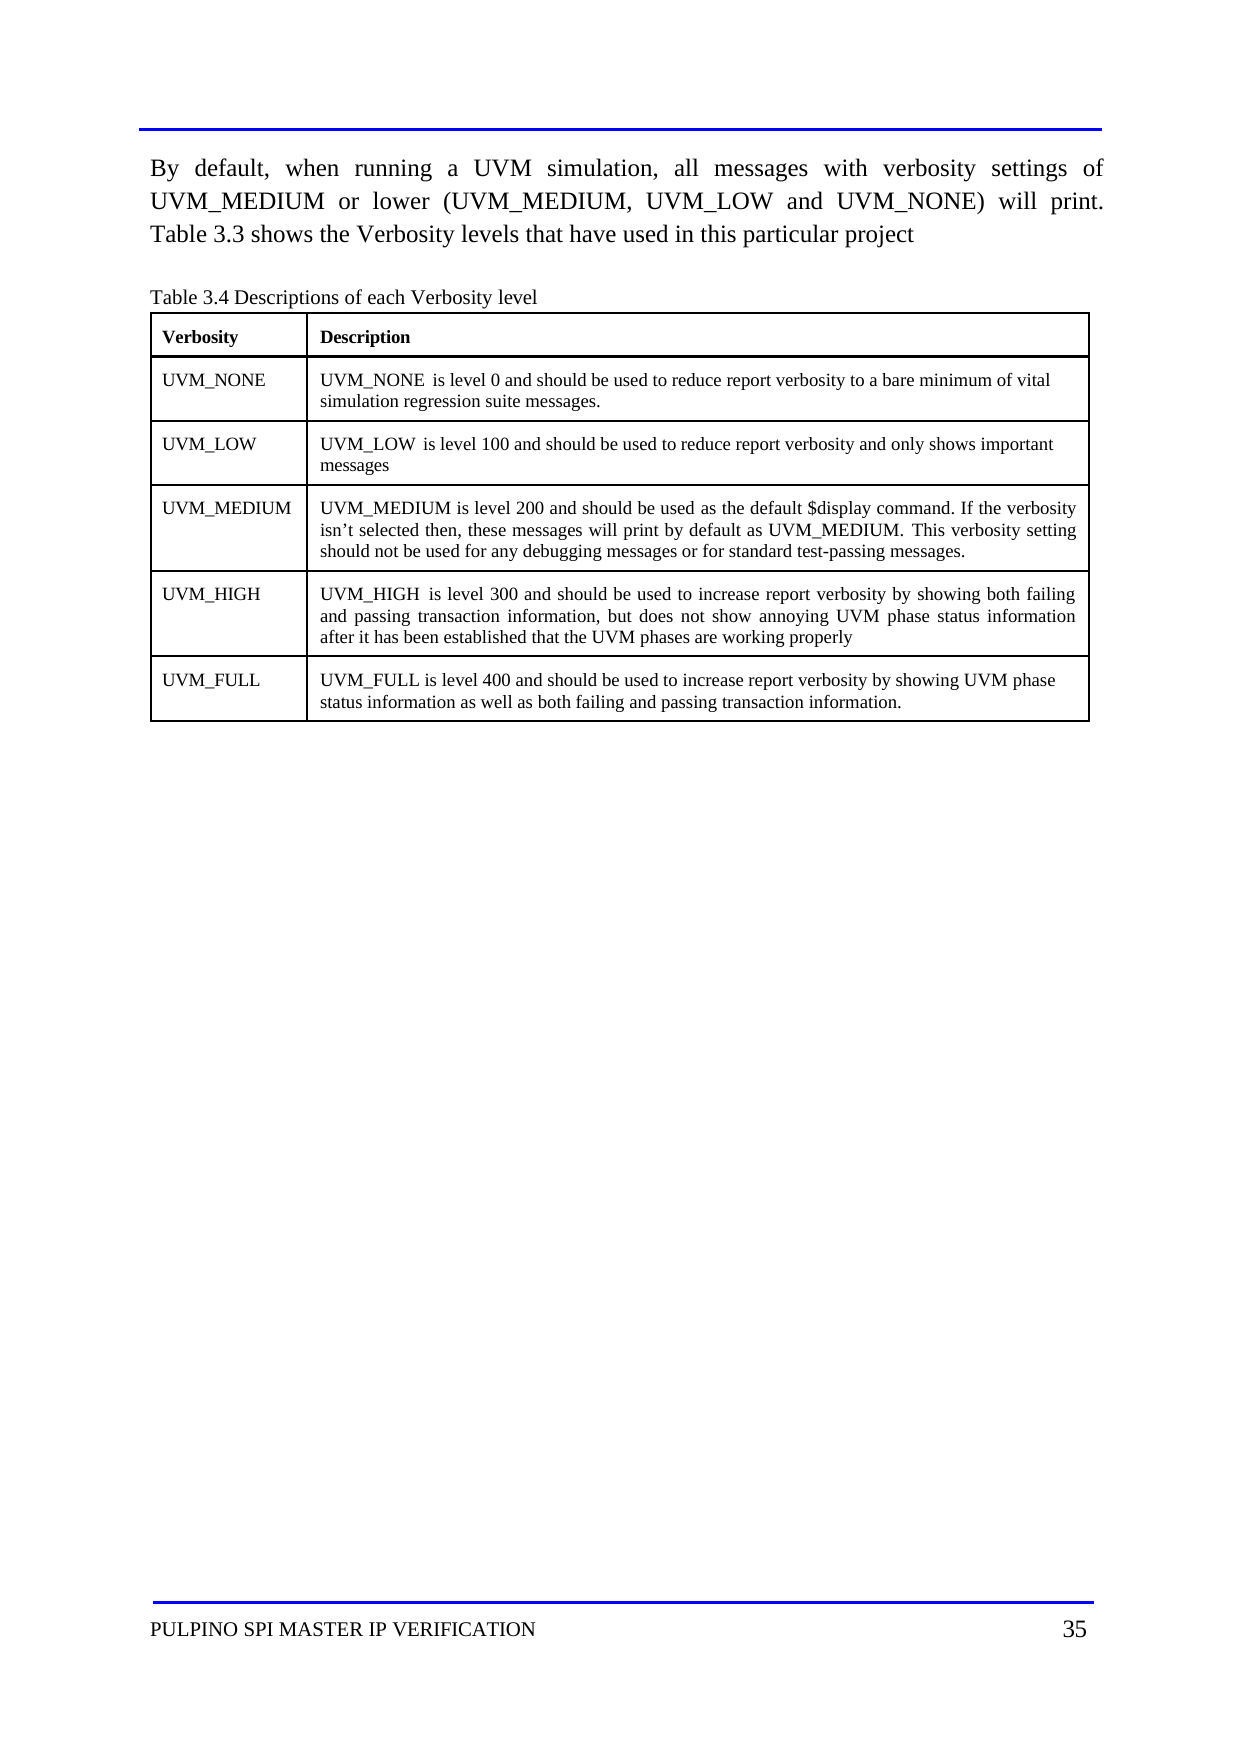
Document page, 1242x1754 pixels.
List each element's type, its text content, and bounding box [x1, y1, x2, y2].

table_cell UVM_MEDIUM is level 200 and should be used as the default $display command. If the verbosity isn’t selected then, these messages will print by default as UVM_MEDIUM. This verbosity setting should not be used for any debugging messages or for standard test-passing messages. [308, 486, 1088, 570]
table_cell UVM_HIGH is level 300 and should be used to increase report verbosity by showing both failing and passing transaction information, but does not show annoying UVM phase status information after it has been established that the UVM phases are working properly [308, 572, 1088, 655]
table_cell UVM_LOW [152, 422, 306, 484]
text By default, when running a UVM simulation, all messages with verbosity settings of UVM_MEDIUM or lower (UVM_MEDIUM, UVM_LOW and UVM_NONE) will print. Table 3.3 shows the Verbosity levels that have used in this particular project [150, 153, 1105, 248]
table_cell UVM_MEDIUM [152, 486, 306, 570]
table_header Verbosity [152, 314, 306, 355]
table_cell UVM_LOW is level 100 and should be used to reduce report verbosity and only shows important messages [308, 422, 1088, 484]
table_header Description [308, 314, 1088, 355]
table_cell UVM_HIGH [152, 572, 306, 655]
table_cell UVM_NONE [152, 358, 306, 420]
table_cell UVM_NONE is level 0 and should be used to reduce report verbosity to a bare minimum of vital simulation regression suite messages. [308, 358, 1088, 420]
text Table 3.4 Descriptions of each Verbosity level [150, 285, 1142, 309]
table_cell UVM_FULL [152, 657, 306, 720]
table_cell UVM_FULL is level 400 and should be used to increase report verbosity by showing UVM phase status information as well as both failing and passing transaction information. [308, 657, 1088, 720]
